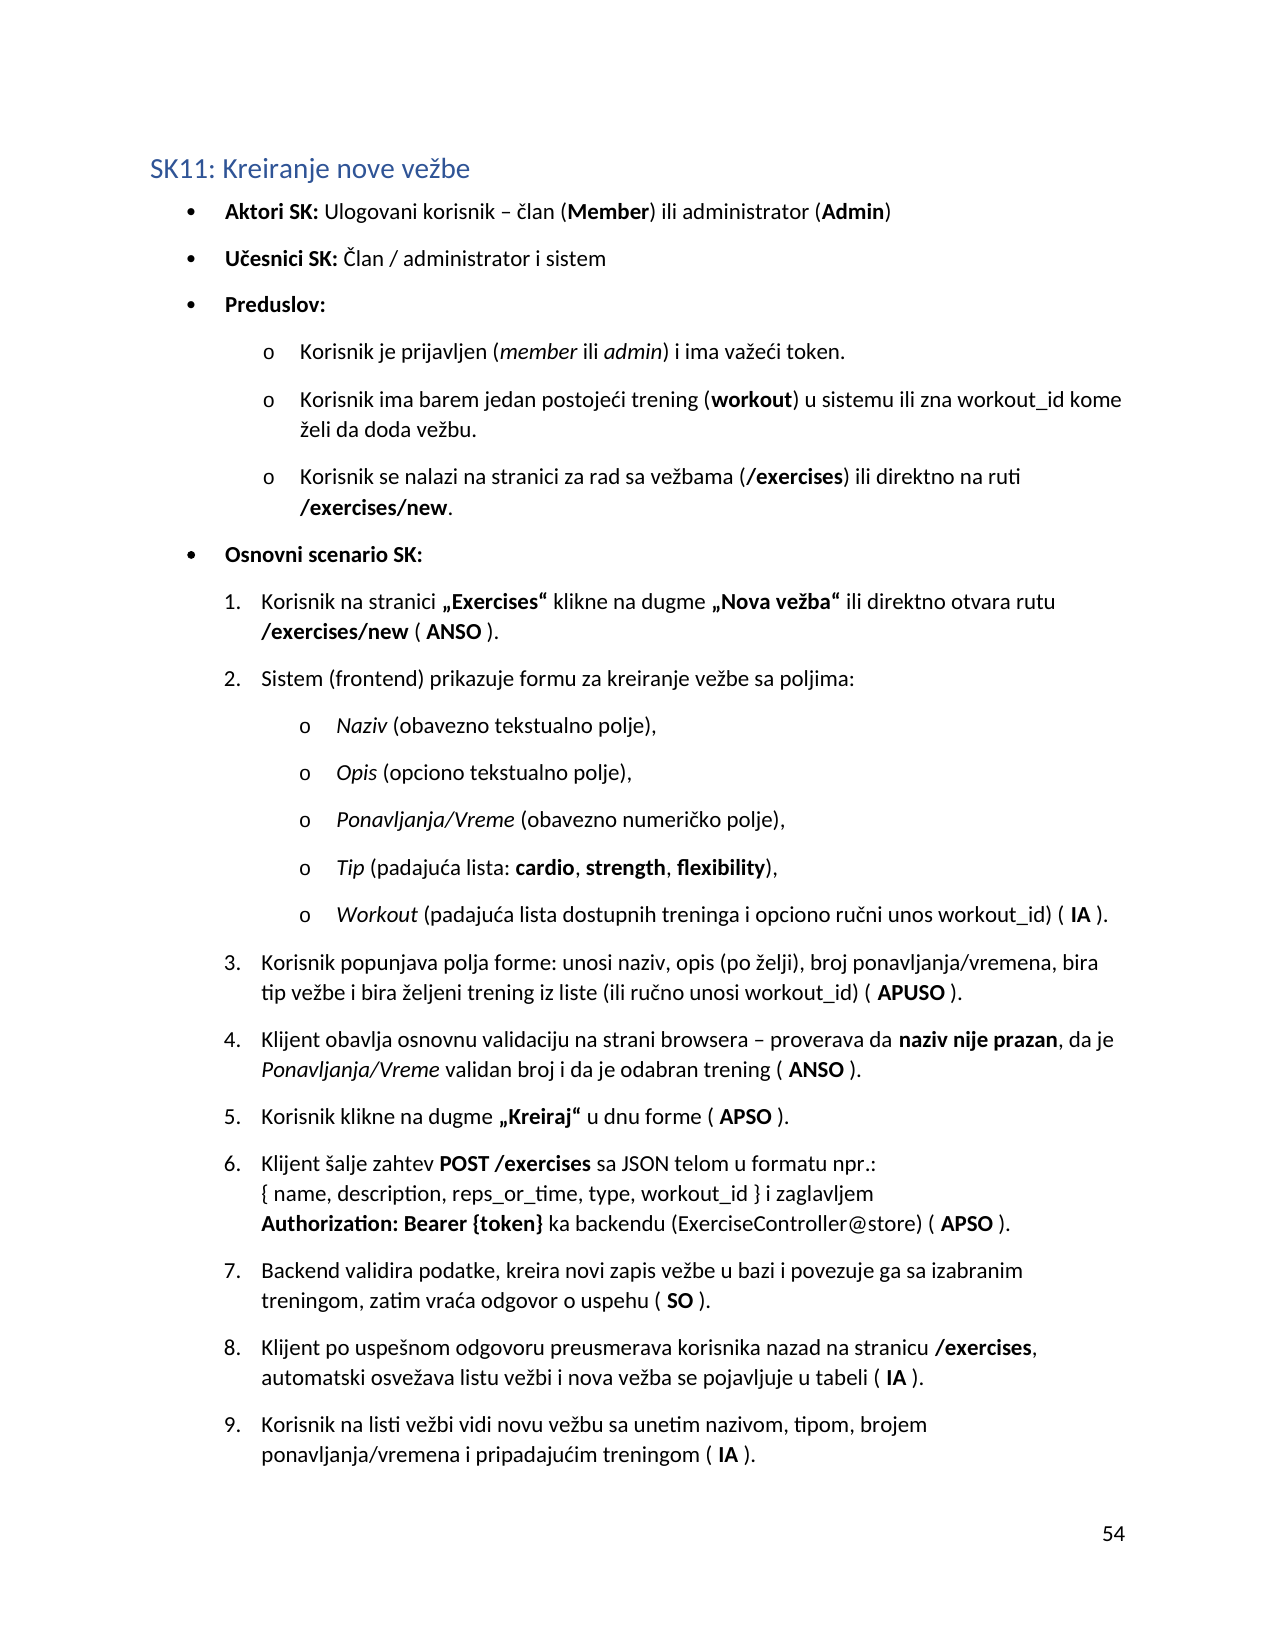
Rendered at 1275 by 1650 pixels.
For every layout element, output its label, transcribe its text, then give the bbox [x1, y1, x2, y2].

list Korisnik popunjava polja forme: unosi naziv, opis (po želji), broj ponavljanja/vremena, bira tip vežbe i bira željeni trening iz liste (ili ručno unosi workout_id) ( APUSO ). [224, 948, 1125, 1006]
list Tip (padajuća lista: cardio, strength, flexibility), [299, 853, 1125, 882]
list Osnovni scenario SK: [187, 540, 1125, 568]
list Klijent po uspešnom odgovoru preusmerava korisnika nazad na stranicu /exercises, automatski osvežava listu vežbi i nova vežba se pojavljuje u tabeli ( IA ). [224, 1333, 1125, 1391]
list Klijent obavlja osnovnu validaciju na strani browsera – proverava da naziv nije prazan, da je Ponavljanja/Vreme validan broj i da je odabran trening ( ANSO ). [224, 1025, 1125, 1083]
list Naziv (obavezno tekstualno polje), [299, 711, 1125, 739]
list Aktori SK: Ulogovani korisnik – član (Member) ili administrator (Admin) [187, 197, 1125, 225]
subtitle SK11: Kreiranje nove vežbe [150, 150, 1125, 186]
list Korisnik ima barem jedan postojeći trening (workout) u sistemu ili zna workout_id kome želi da doda vežbu. [262, 385, 1125, 443]
list Preduslov: [187, 291, 1125, 318]
list Opis (opciono tekstualno polje), [299, 758, 1125, 787]
list Klijent šalje zahtev POST /exercises sa JSON telom u formatu npr.: { name, description, reps_or_time, type, workout_id } i zaglavljem Authorization: Bearer {token} ka backendu (ExerciseController@store) ( APSO ). [224, 1149, 1125, 1237]
list Korisnik na listi vežbi vidi novu vežbu sa unetim nazivom, tipom, brojem ponavljanja/vremena i pripadajućim treningom ( IA ). [224, 1410, 1125, 1468]
list Sistem (frontend) prikazuje formu za kreiranje vežbe sa poljima: [224, 664, 1125, 692]
list Učesnici SK: Član / administrator i sistem [187, 244, 1125, 272]
list Korisnik klikne na dugme „Kreiraj“ u dnu forme ( APSO ). [224, 1102, 1125, 1130]
list Backend validira podatke, kreira novi zapis vežbe u bazi i povezuje ga sa izabranim treningom, zatim vraća odgovor o uspehu ( SO ). [224, 1256, 1125, 1314]
list Korisnik je prijavljen (member ili admin) i ima važeći token. [262, 337, 1125, 366]
list Korisnik na stranici „Exercises“ klikne na dugme „Nova vežba“ ili direktno otvara rutu /exercises/new ( ANSO ). [224, 587, 1125, 645]
list Workout (padajuća lista dostupnih treninga i opciono ručni unos workout_id) ( IA ). [299, 900, 1125, 929]
list Korisnik se nalazi na stranici za rad sa vežbama (/exercises) ili direktno na ruti /exercises/new. [262, 462, 1125, 521]
list Ponavljanja/Vreme (obavezno numeričko polje), [299, 806, 1125, 834]
